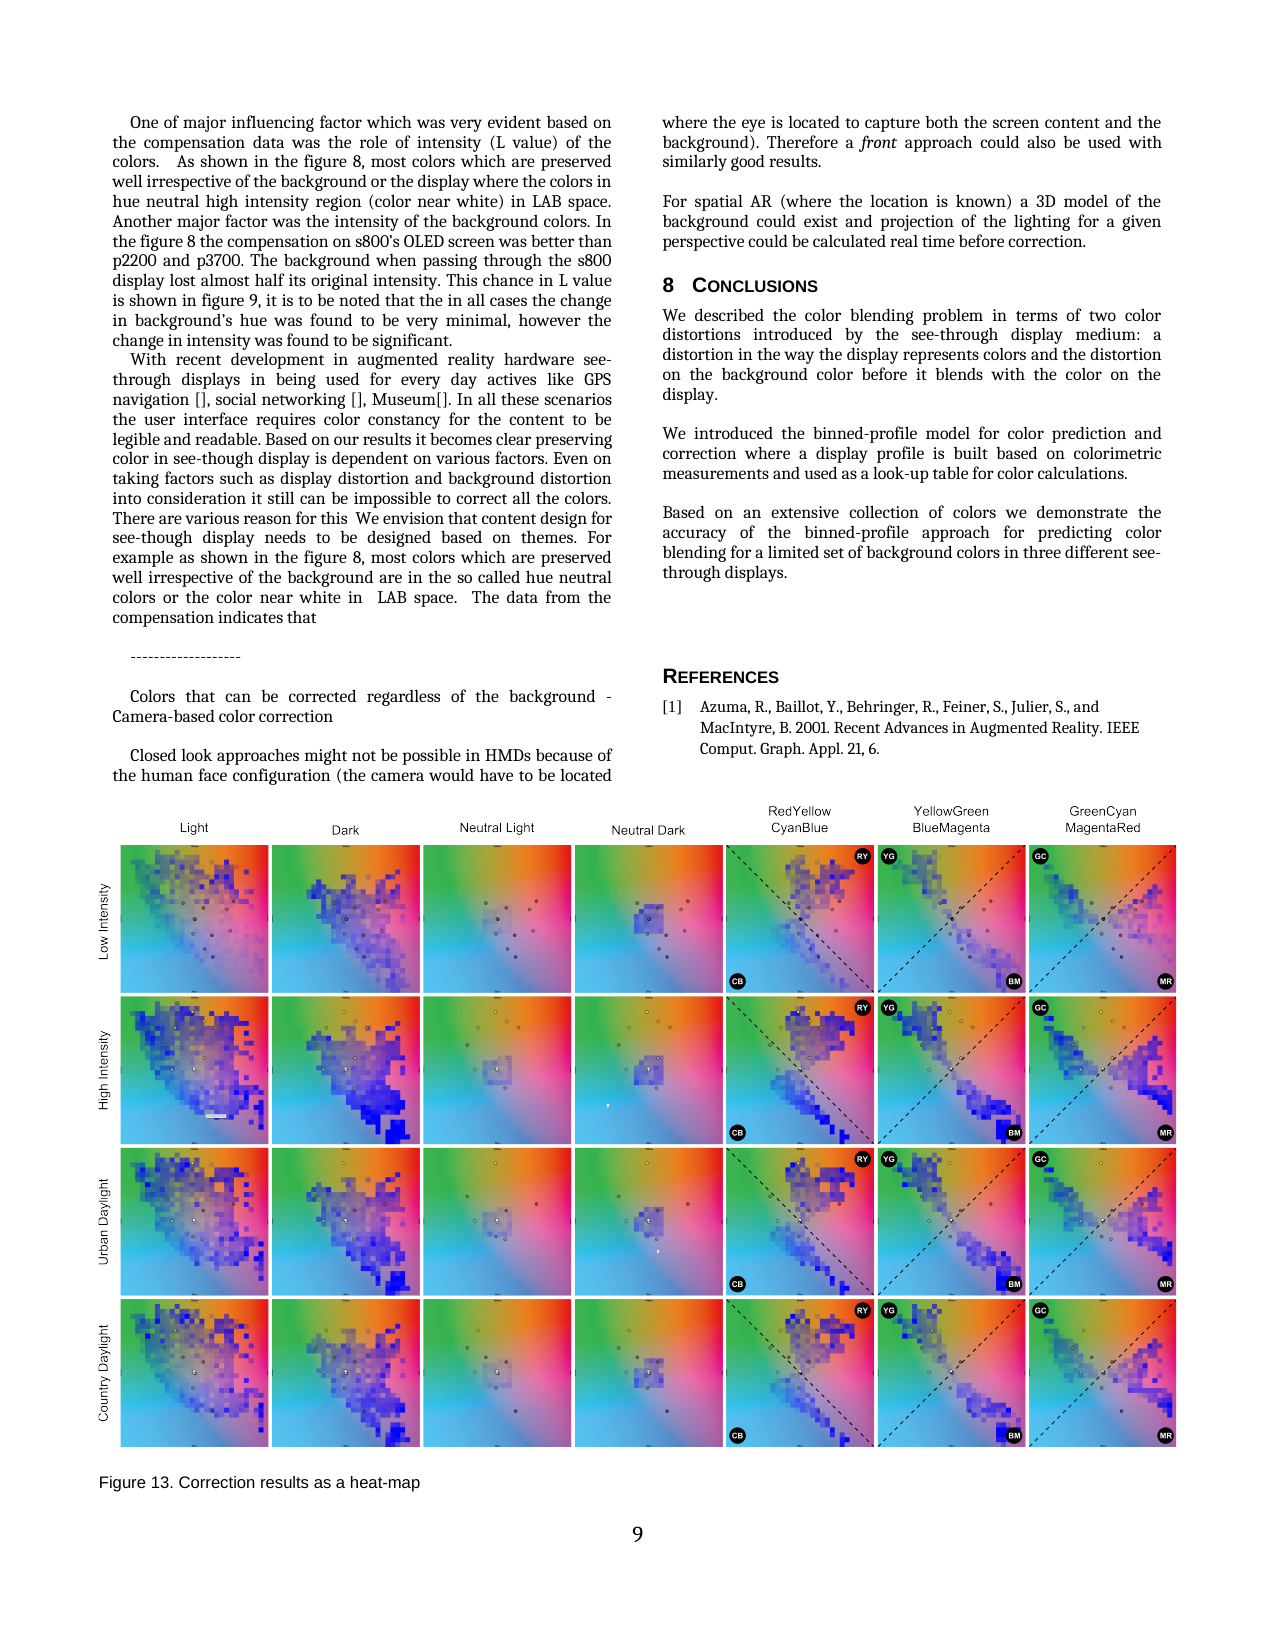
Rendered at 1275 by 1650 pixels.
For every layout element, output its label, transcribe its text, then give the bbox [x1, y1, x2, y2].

picture [98, 806, 1177, 1447]
title References [662, 667, 1162, 687]
list One of major influencing factor which was very evident based on the compensation data was the role of intensity (L value) of the colors. As shown in the figure 8, most colors which are preserved well irrespective of the background or the display where the colors in hue neutral high intensity region (color near white) in LAB space. Another major factor was the intensity of the background colors. In the figure 8 the compensation on s800’s OLED screen was better than p2200 and p3700. The background when passing through the s800 display lost almost half its original intensity. This chance in L value is shown in figure 9, it is to be noted that the in all cases the change in background’s hue was found to be very minimal, however the change in intensity was found to be significant. [112, 112, 613, 350]
text We introduced the binned-profile model for color prediction and correction where a display profile is built based on colorimetric measurements and used as a look-up table for color calculations. [662, 424, 1162, 483]
text ------------------- [112, 647, 613, 667]
text We described the color blending problem in terms of two color distortions introduced by the see-through display medium: a distortion in the way the display represents colors and the distortion on the background color before it blends with the color on the display. [662, 305, 1162, 404]
text Closed look approaches might not be possible in HMDs because of the human face configuration (the camera would have to be located where the eye is located to capture both the screen content and the background). Therefore a front approach could also be used with similarly good results. [662, 112, 1162, 172]
text For spatial AR (where the location is known) a 3D model of the background could exist and projection of the lighting for a given perspective could be calculated real time before correction. [662, 192, 1162, 251]
text Closed look approaches might not be possible in HMDs because of the human face configuration (the camera would have to be located where the eye is located to capture both the screen content and the background). Therefore a front approach could also be used with similarly good results. [112, 746, 613, 785]
subtitle Conclusions [662, 276, 1162, 297]
text Colors that can be corrected regardless of the background - Camera-based color correction [112, 686, 613, 726]
text Azuma, R., Baillot, Y., Behringer, R., Feiner, S., Julier, S., and MacIntyre, B. 2001. Recent Advances in Augmented Reality. IEEE Comput. Graph. Appl. 21, 6. [662, 696, 1162, 758]
text With recent development in augmented reality hardware see-through displays in being used for every day actives like GPS navigation [], social networking [], Museum[]. In all these scenarios the user interface requires color constancy for the content to be legible and readable. Based on our results it becomes clear preserving color in see-though display is dependent on various factors. Even on taking factors such as display distortion and background distortion into consideration it still can be impossible to correct all the colors. There are various reason for this We envision that content design for see-though display needs to be designed based on themes. For example as shown in the figure 8, most colors which are preserved well irrespective of the background are in the so called hue neutral colors or the color near white in LAB space. The data from the compensation indicates that [112, 350, 613, 627]
text Based on an extensive collection of colors we demonstrate the accuracy of the binned-profile approach for predicting color blending for a limited set of background colors in three different see-through displays. [662, 503, 1162, 582]
